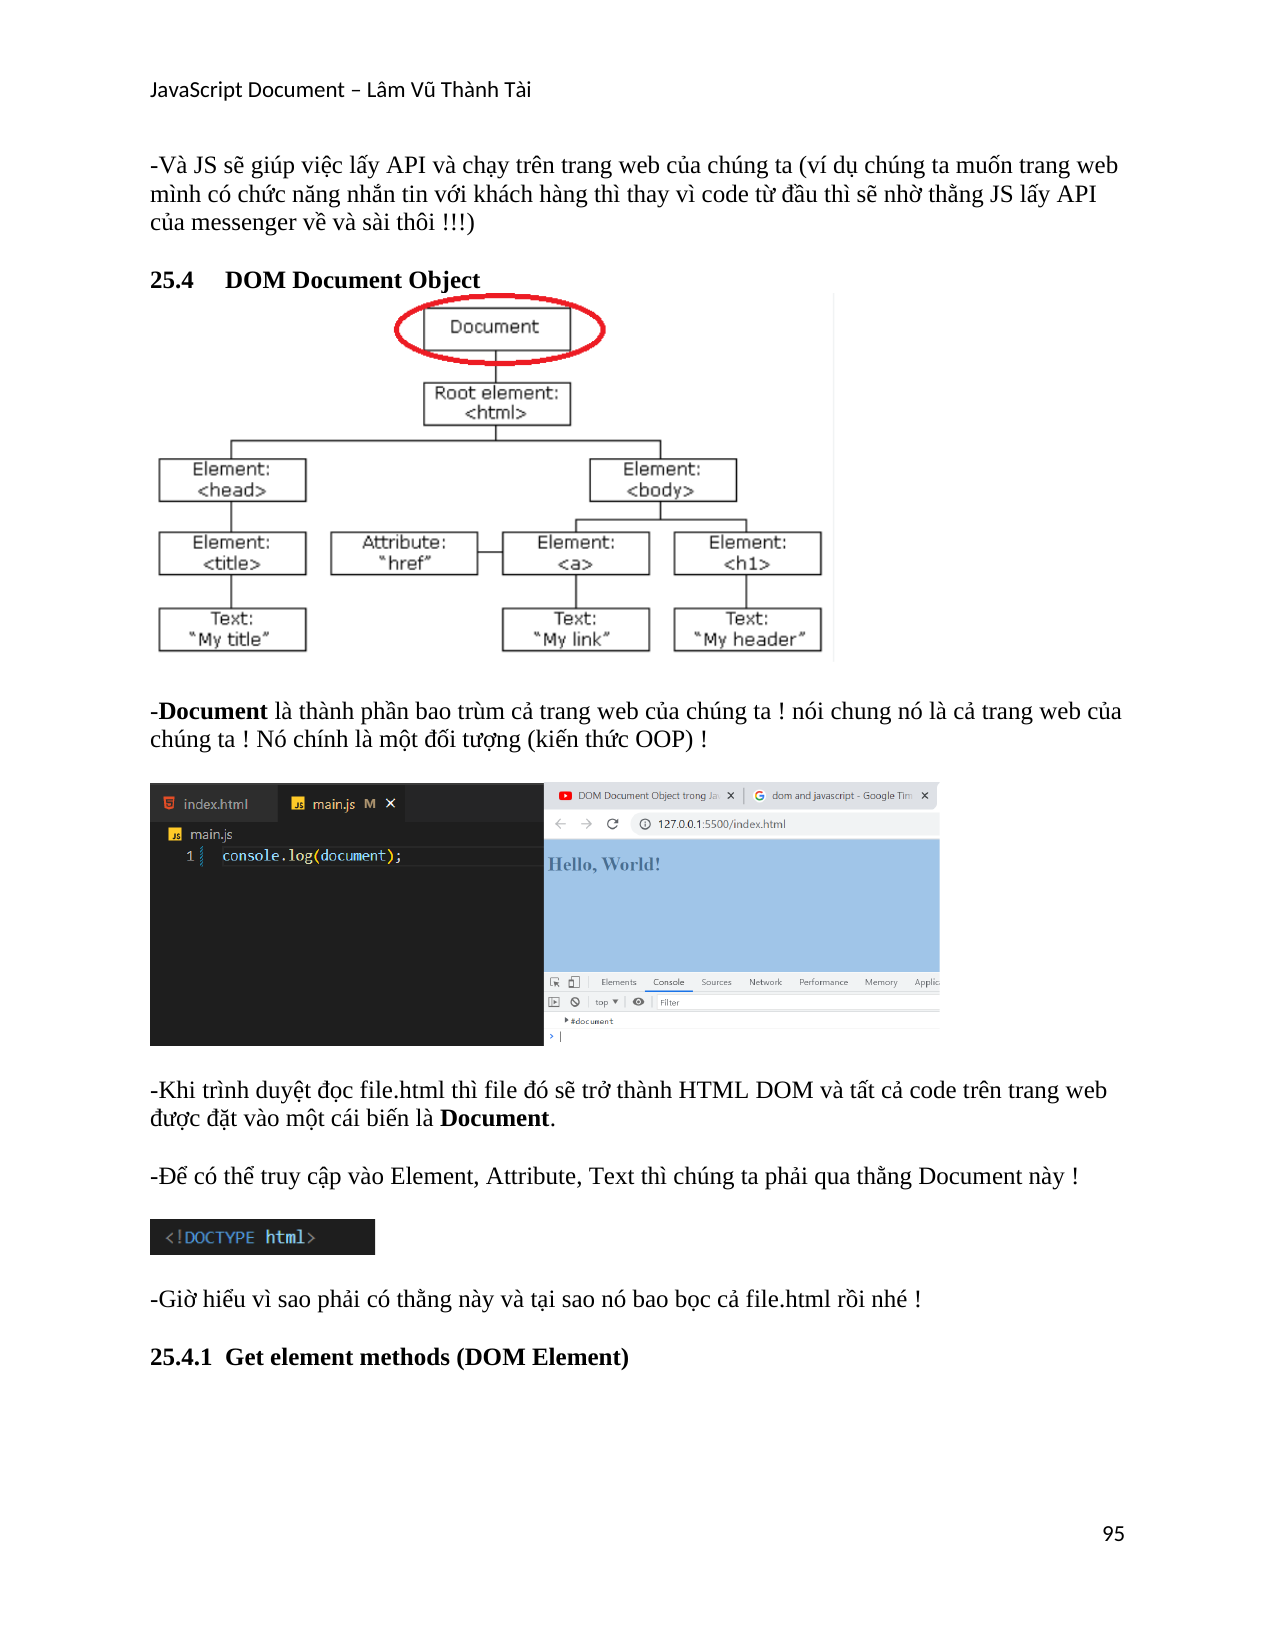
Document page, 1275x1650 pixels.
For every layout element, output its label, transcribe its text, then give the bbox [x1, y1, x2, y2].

list -Và JS sẽ giúp việc lấy API và chạy trên trang web của chúng ta (ví dụ chúng ta muốn trang web mình có chức năng nhắn tin với khách hàng thì thay vì code từ đầu thì sẽ nhờ thằng JS lấy API của messenger về và sài thôi !!!) [150, 150, 1125, 236]
text -Document là thành phần bao trùm cả trang web của chúng ta ! nói chung nó là cả trang web của chúng ta ! Nó chính là một đối tượng (kiến thức OOP) ! [150, 696, 1125, 753]
text -Để có thể truy cập vào Element, Attribute, Text thì chúng ta phải qua thằng Document này ! [150, 1161, 1125, 1190]
picture [150, 1219, 375, 1255]
picture [150, 782, 940, 1046]
text -Khi trình duyệt đọc file.html thì file đó sẽ trở thành HTML DOM và tất cả code trên trang web được đặt vào một cái biến là Document. [150, 1075, 1125, 1132]
list DOM Document Object [150, 265, 1125, 294]
picture [150, 293, 835, 667]
list Get element methods (DOM Element) [150, 1342, 1125, 1371]
text -Giờ hiểu vì sao phải có thằng này và tại sao nó bao bọc cả file.html rồi nhé ! [150, 1284, 1125, 1313]
